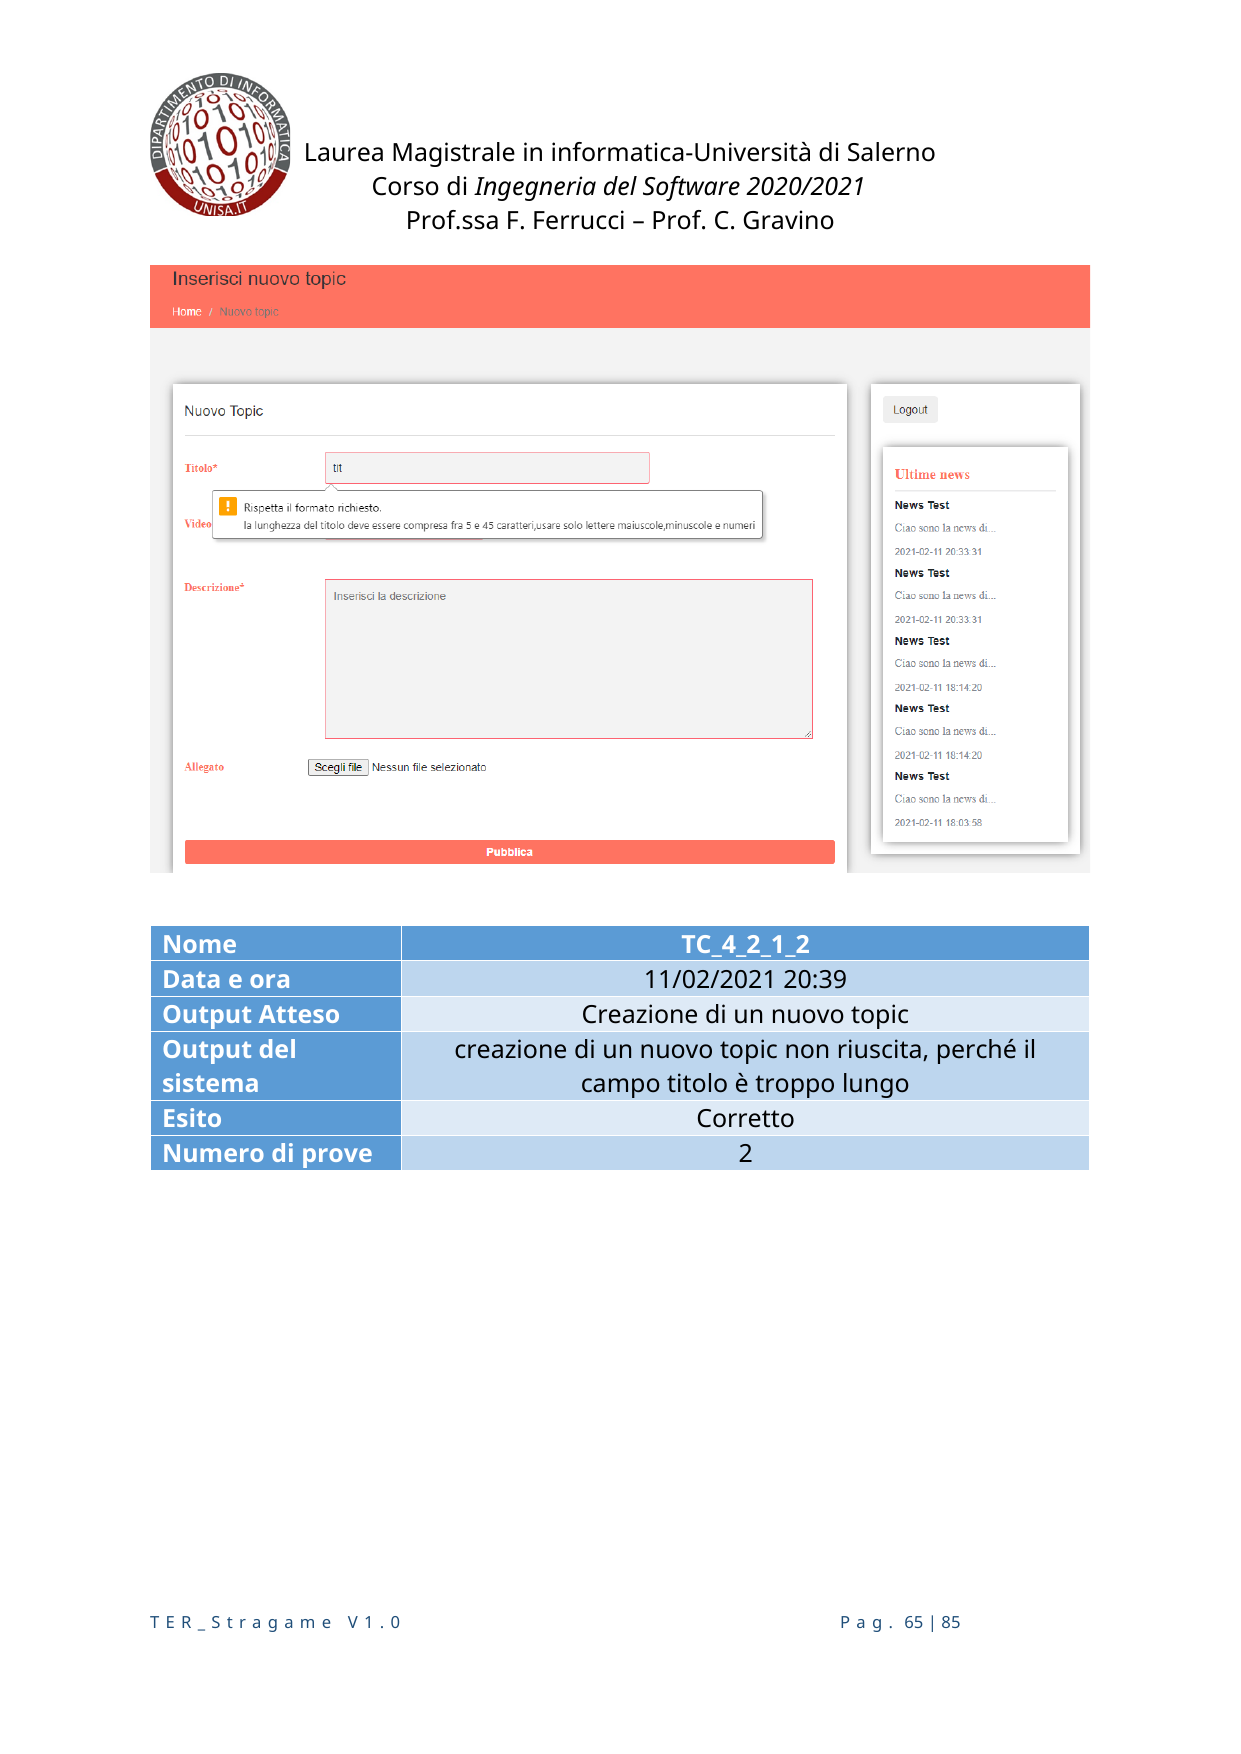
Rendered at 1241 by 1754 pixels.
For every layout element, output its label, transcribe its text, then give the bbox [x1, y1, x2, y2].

picture [150, 265, 1091, 873]
table_cell Numero di prove [151, 1136, 401, 1170]
table_header TC_4_2_1_2 [402, 926, 1089, 960]
table_cell Esito [151, 1101, 401, 1135]
picture [149, 73, 290, 215]
table_cell Output del sistema [151, 1032, 401, 1100]
table_cell 11/02/2021 20:39 [402, 961, 1089, 996]
table_header Nome [151, 926, 401, 960]
table_cell Creazione di un nuovo topic [402, 997, 1089, 1031]
table_cell Output Atteso [151, 997, 401, 1031]
table_cell Corretto [402, 1101, 1089, 1135]
table_cell 2 [402, 1136, 1089, 1170]
table_cell creazione di un nuovo topic non riuscita, perché il campo titolo è troppo lungo [402, 1032, 1089, 1100]
table_cell Data e ora [151, 961, 401, 996]
